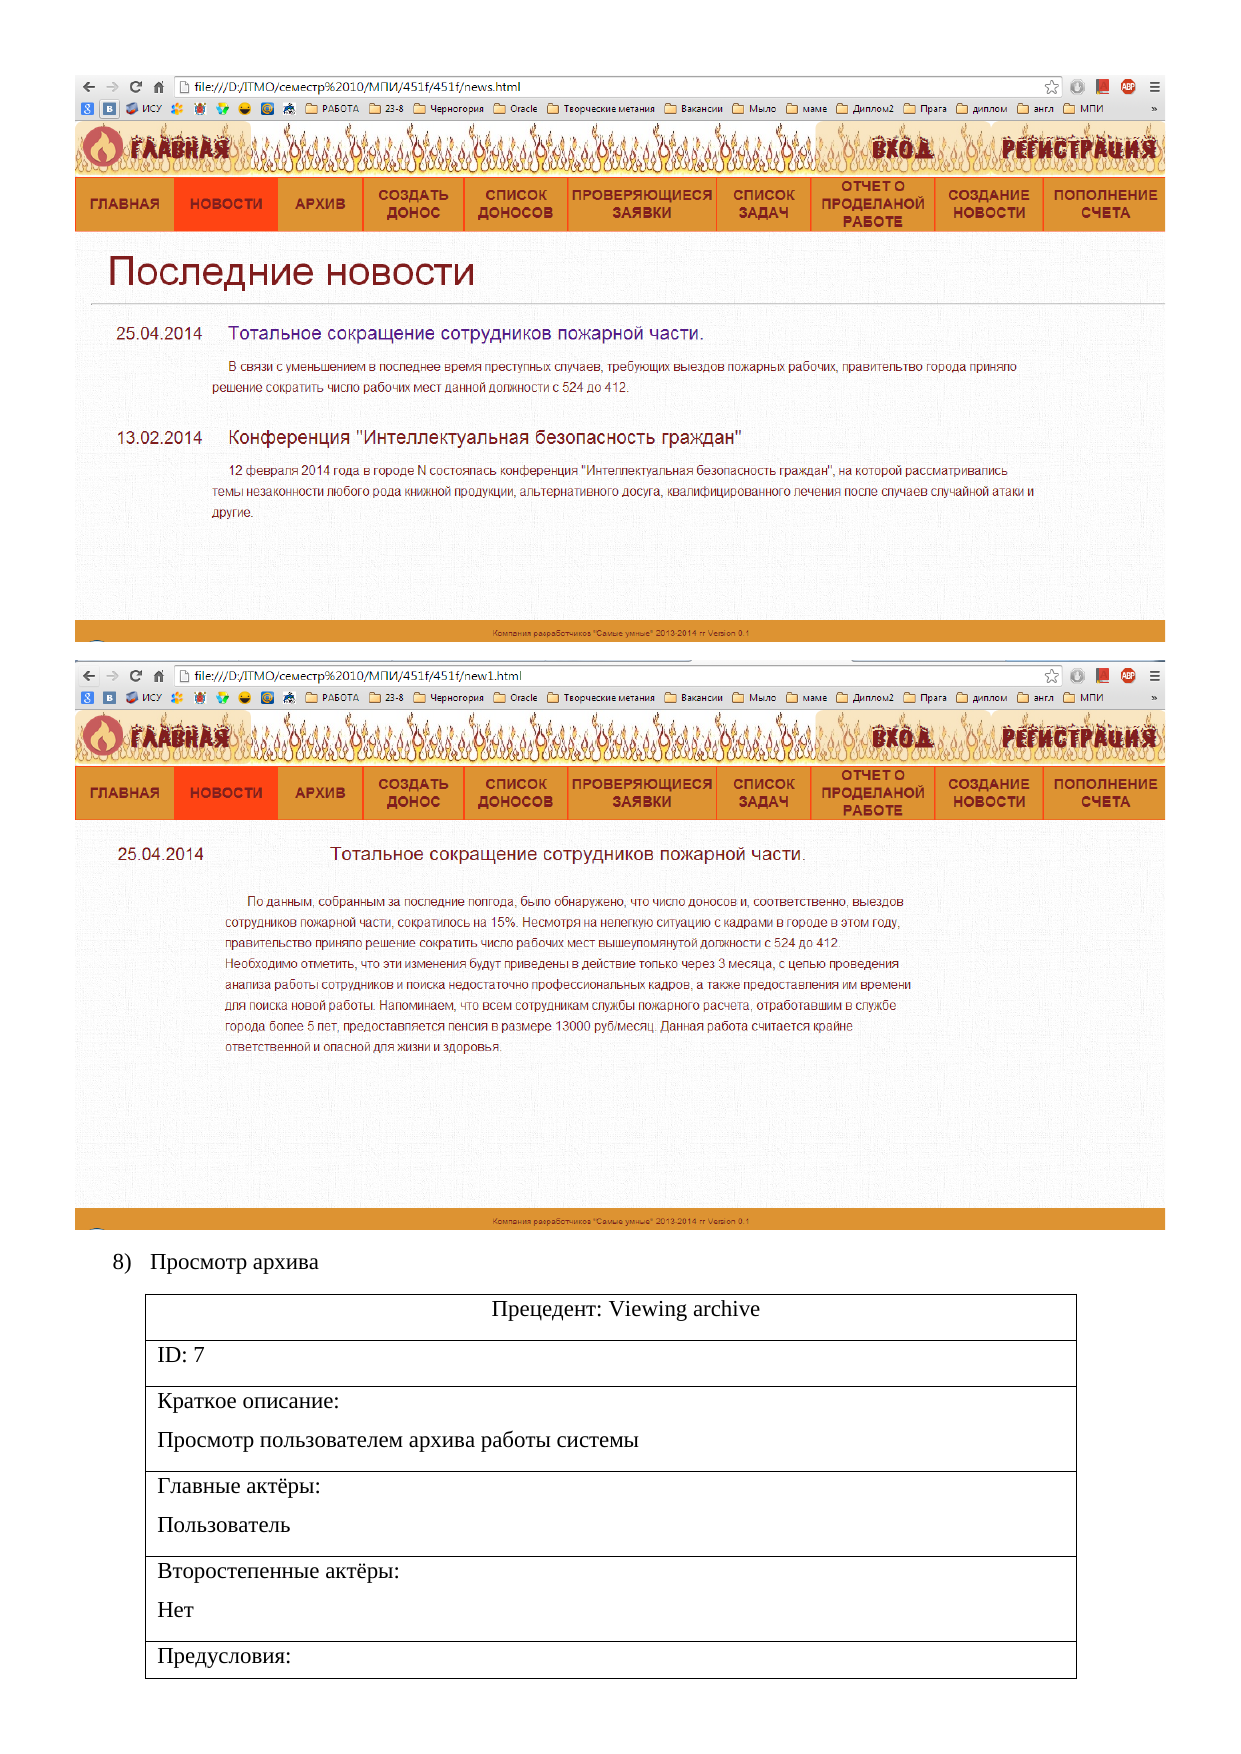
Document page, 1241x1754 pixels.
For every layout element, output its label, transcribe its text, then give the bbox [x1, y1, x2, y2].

picture [75, 75, 1166, 642]
table_cell ID: 7 [146, 1341, 1076, 1386]
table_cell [146, 1642, 1076, 1678]
table_cell Главные актёры: Пользователь [146, 1472, 1076, 1556]
table_header Прецедент: Viewing archive [146, 1295, 1076, 1340]
table_cell Второстепенные актёры: Нет [146, 1557, 1076, 1641]
table_cell Краткое описание: Просмотр пользователем архива работы системы [146, 1387, 1076, 1471]
list Просмотр архива [112, 1248, 1165, 1275]
picture [75, 660, 1166, 1230]
